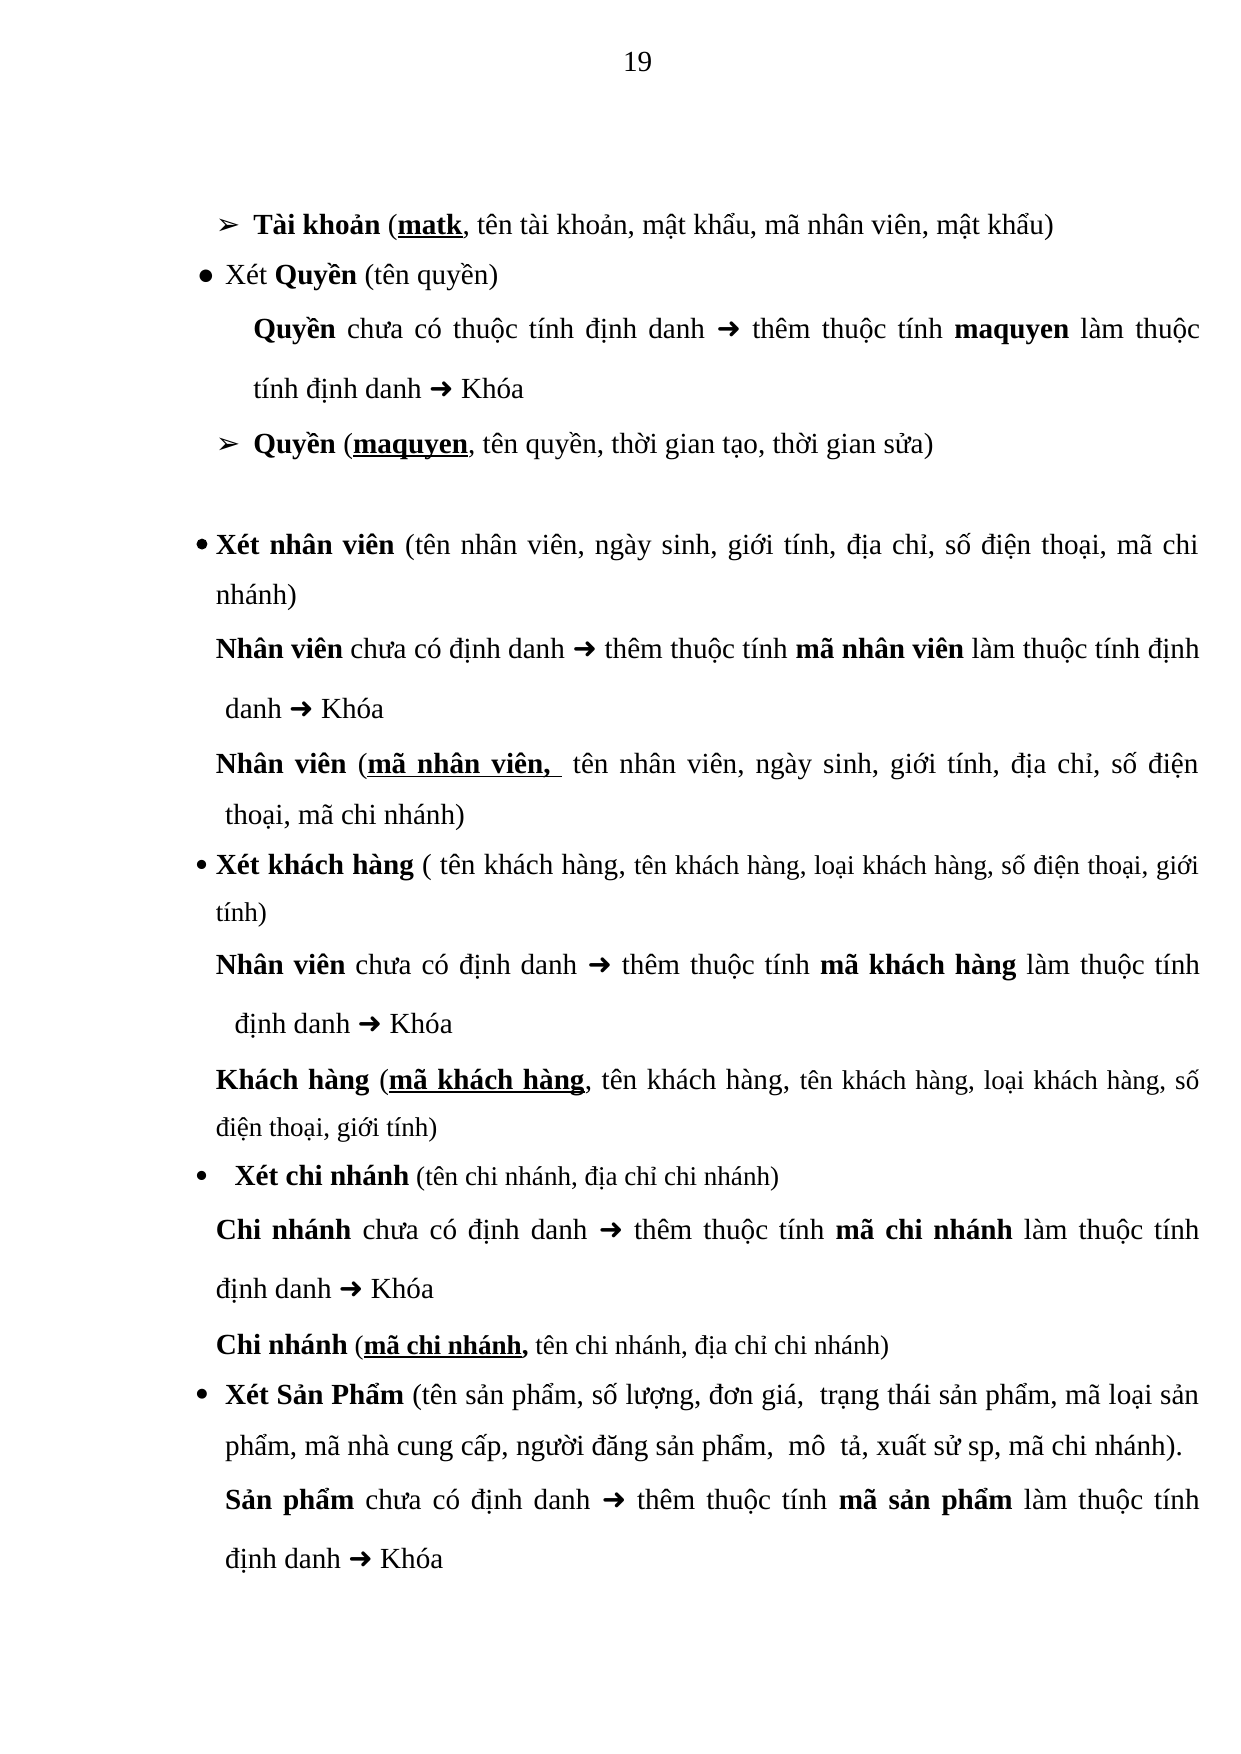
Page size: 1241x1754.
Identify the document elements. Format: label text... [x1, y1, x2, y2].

list Chi nhánh (mã chi nhánh, tên chi nhánh, địa chỉ chi nhánh) [216, 1327, 1200, 1361]
text Quyền chưa có thuộc tính định danh ➜ thêm thuộc tính maquyen làm thuộc tính định danh ➜ Khóa [253, 307, 1200, 407]
list Xét Sản Phẩm (tên sản phẩm, số lượng, đơn giá, trạng thái sản phẩm, mã loại sản phẩm, mã nhà cung cấp, người đăng sản phẩm, mô tả, xuất sử sp, mã chi nhánh). [197, 1377, 1200, 1461]
text Nhân viên (mã nhân viên, tên nhân viên, ngày sinh, giới tính, địa chỉ, số điện thoại, mã chi nhánh) [216, 747, 1200, 831]
list Tài khoản (matk, tên tài khoản, mật khẩu, mã nhân viên, mật khẩu) [216, 207, 1200, 240]
list Chi nhánh chưa có định danh ➜ thêm thuộc tính mã chi nhánh làm thuộc tính định danh ➜ Khóa [216, 1208, 1200, 1307]
list Xét chi nhánh (tên chi nhánh, địa chỉ chi nhánh) [197, 1158, 1200, 1191]
list Xét khách hàng ( tên khách hàng, tên khách hàng, loại khách hàng, số điện thoại, giới tính) [197, 847, 1200, 927]
list Sản phẩm chưa có định danh ➜ thêm thuộc tính mã sản phẩm làm thuộc tính định danh ➜ Khóa [225, 1478, 1200, 1577]
text Nhân viên chưa có định danh ➜ thêm thuộc tính mã nhân viên làm thuộc tính định danh ➜ Khóa [216, 628, 1200, 727]
list Xét nhân viên (tên nhân viên, ngày sinh, giới tính, địa chỉ, số điện thoại, mã chi nhánh) [197, 527, 1200, 611]
list Khách hàng (mã khách hàng, tên khách hàng, tên khách hàng, loại khách hàng, số điện thoại, giới tính) [216, 1062, 1200, 1142]
list Nhân viên chưa có định danh ➜ thêm thuộc tính mã khách hàng làm thuộc tính định danh ➜ Khóa [216, 943, 1200, 1042]
list Xét Quyền (tên quyền) [197, 257, 1200, 291]
list Quyền (maquyen, tên quyền, thời gian tạo, thời gian sửa) [216, 426, 1200, 460]
